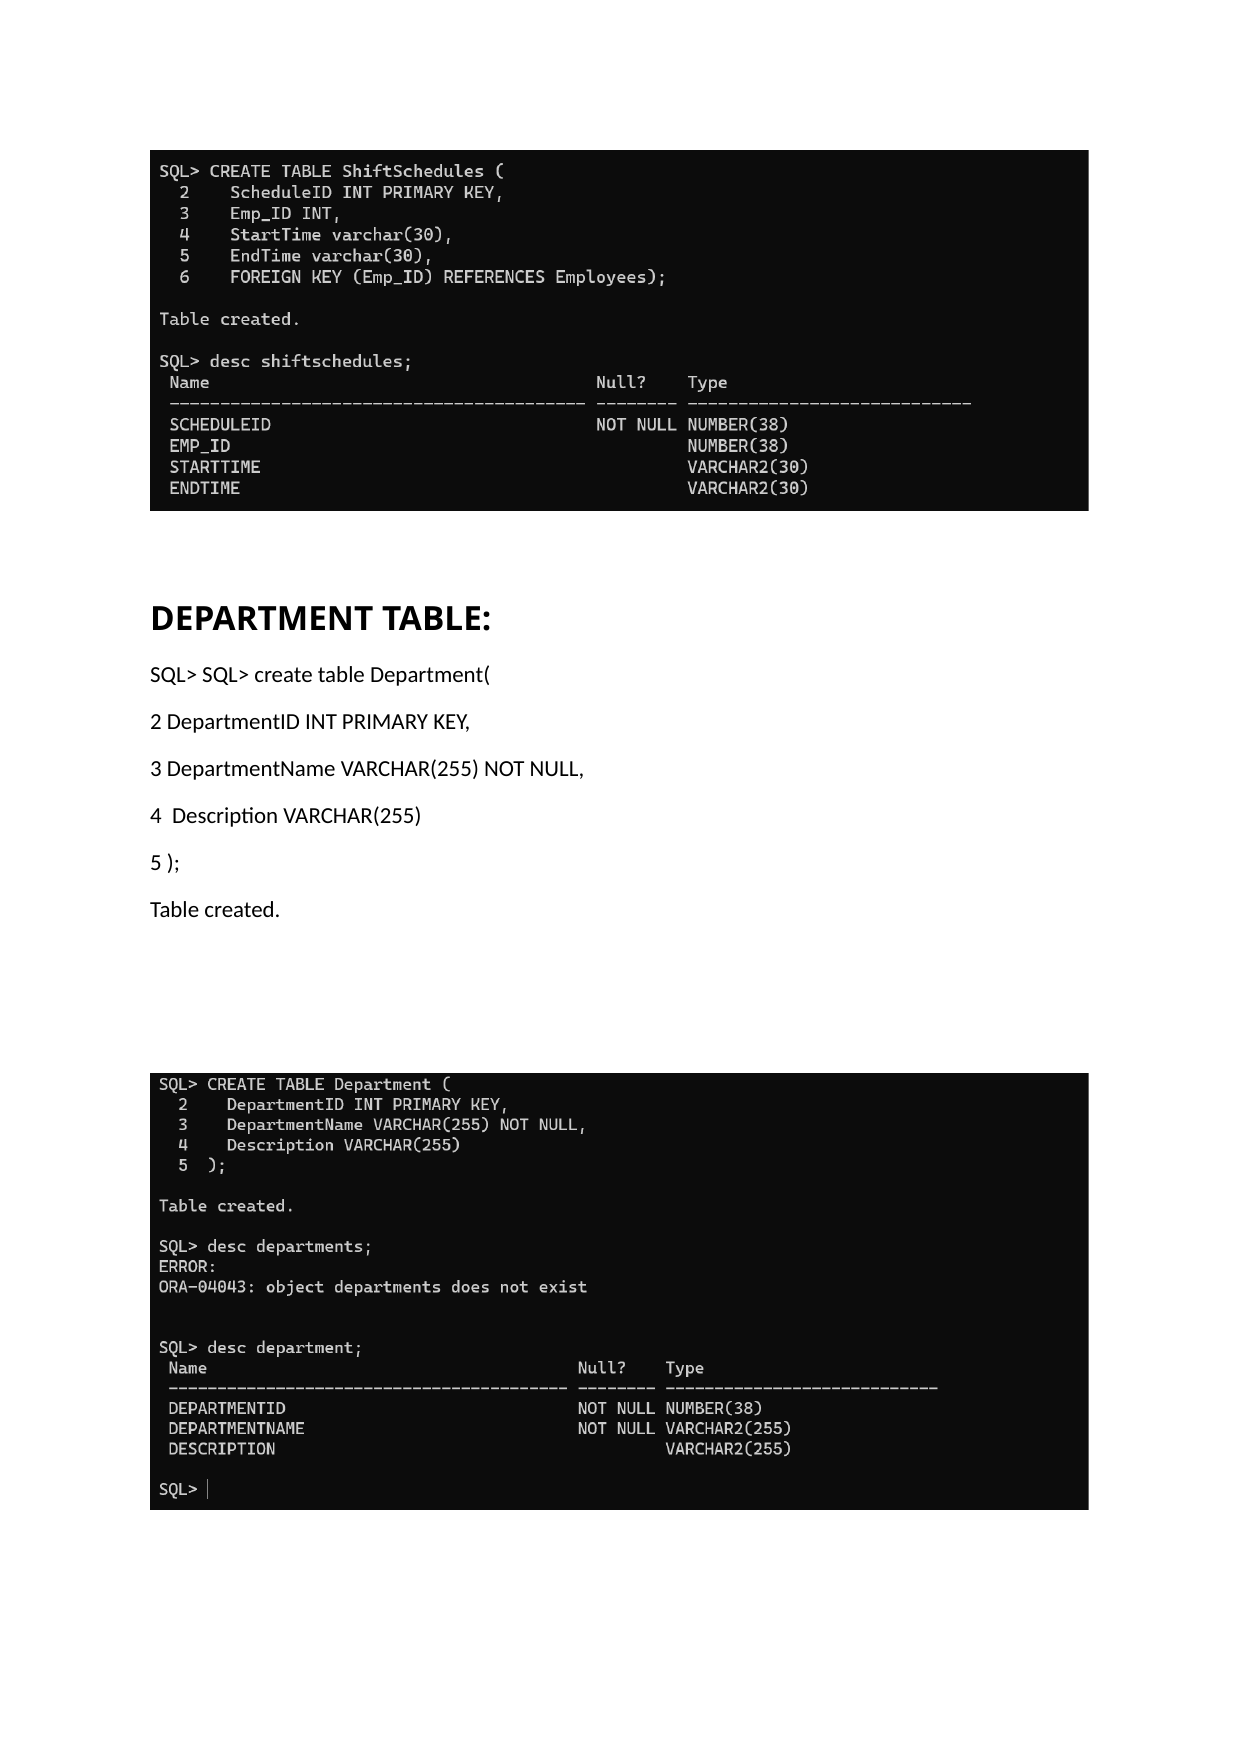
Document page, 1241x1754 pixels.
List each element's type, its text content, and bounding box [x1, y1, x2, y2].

picture [150, 150, 1089, 511]
picture [150, 1073, 1089, 1510]
text 2 DepartmentID INT PRIMARY KEY, [150, 707, 1090, 735]
text 5 ); [150, 848, 1090, 876]
text 3 DepartmentName VARCHAR(255) NOT NULL, [150, 754, 1090, 782]
text DEPARTMENT TABLE: [150, 595, 1090, 640]
text 4 Description VARCHAR(255) [150, 801, 1090, 829]
text Table created. [150, 895, 1090, 923]
text SQL> SQL> create table Department( [150, 661, 1090, 688]
